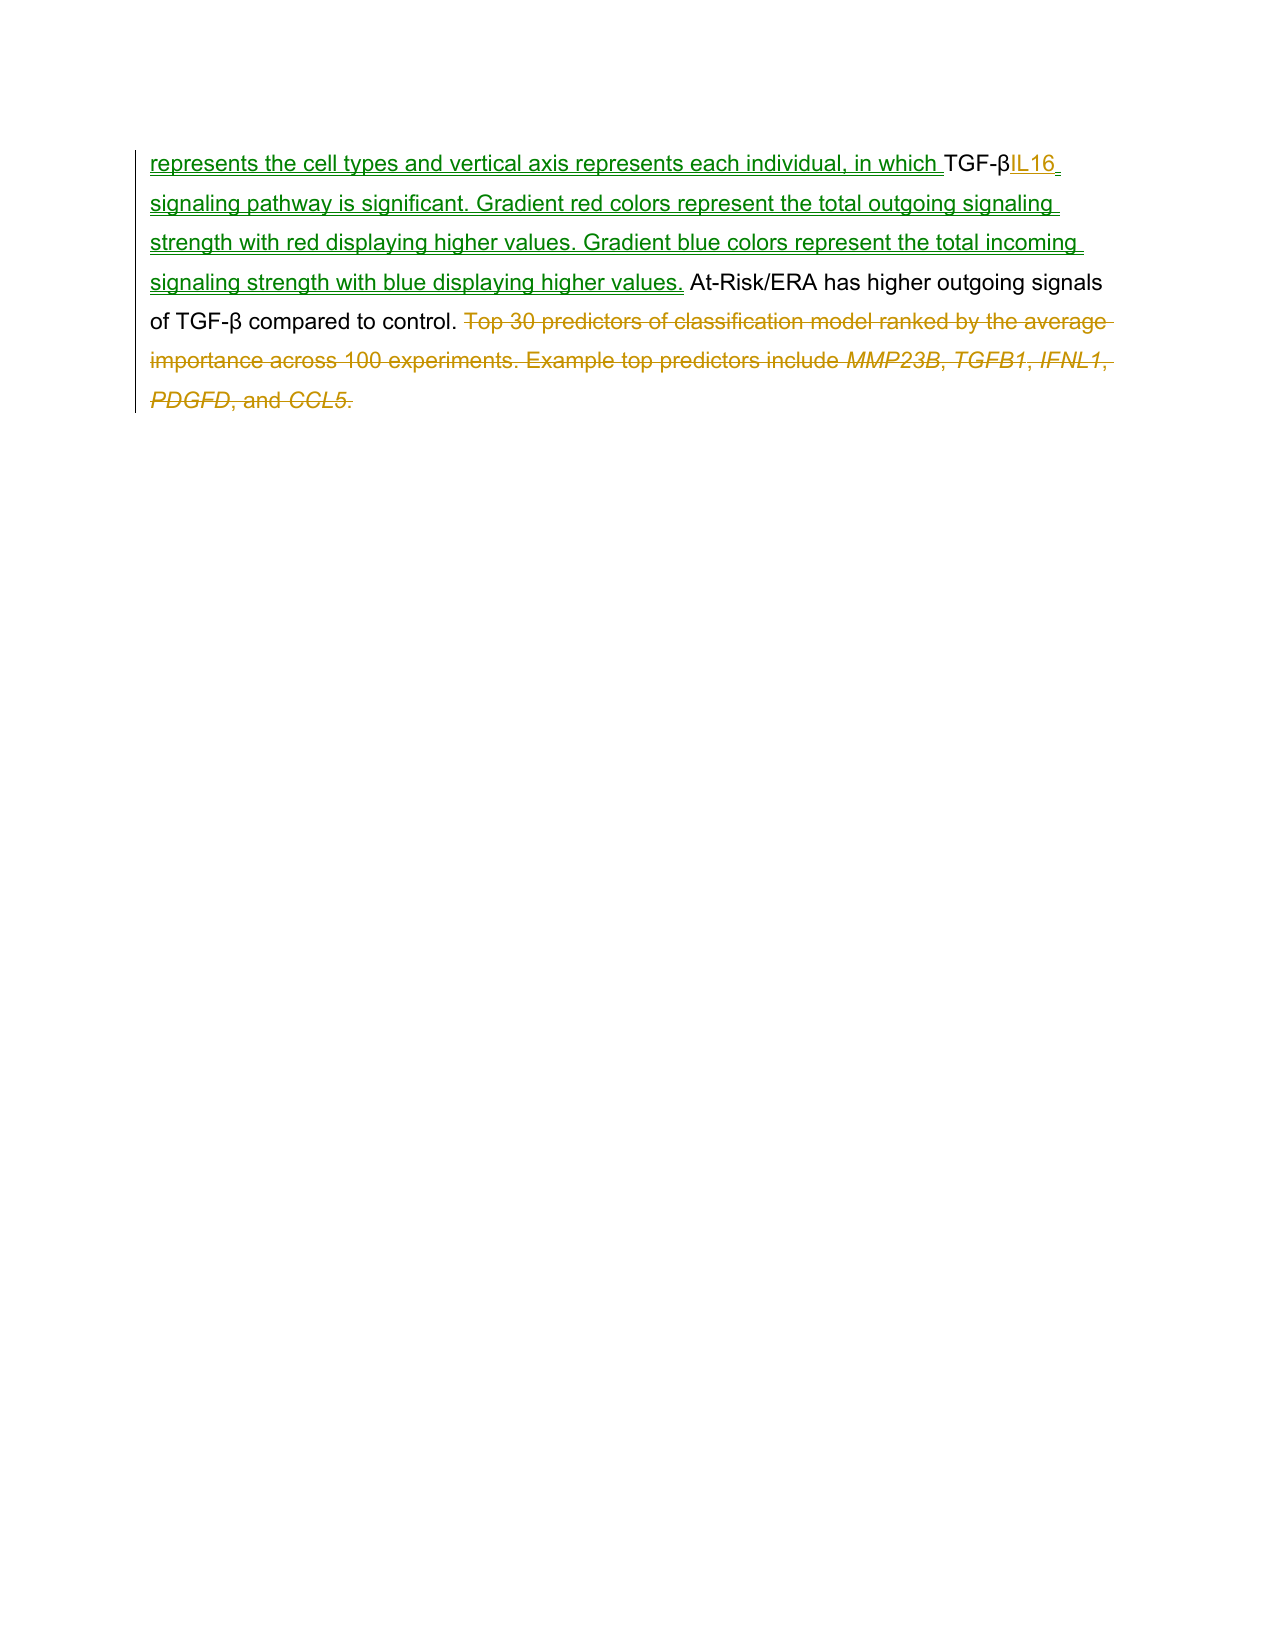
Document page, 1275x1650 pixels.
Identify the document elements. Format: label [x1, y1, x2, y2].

subtitle [150, 150, 1125, 413]
